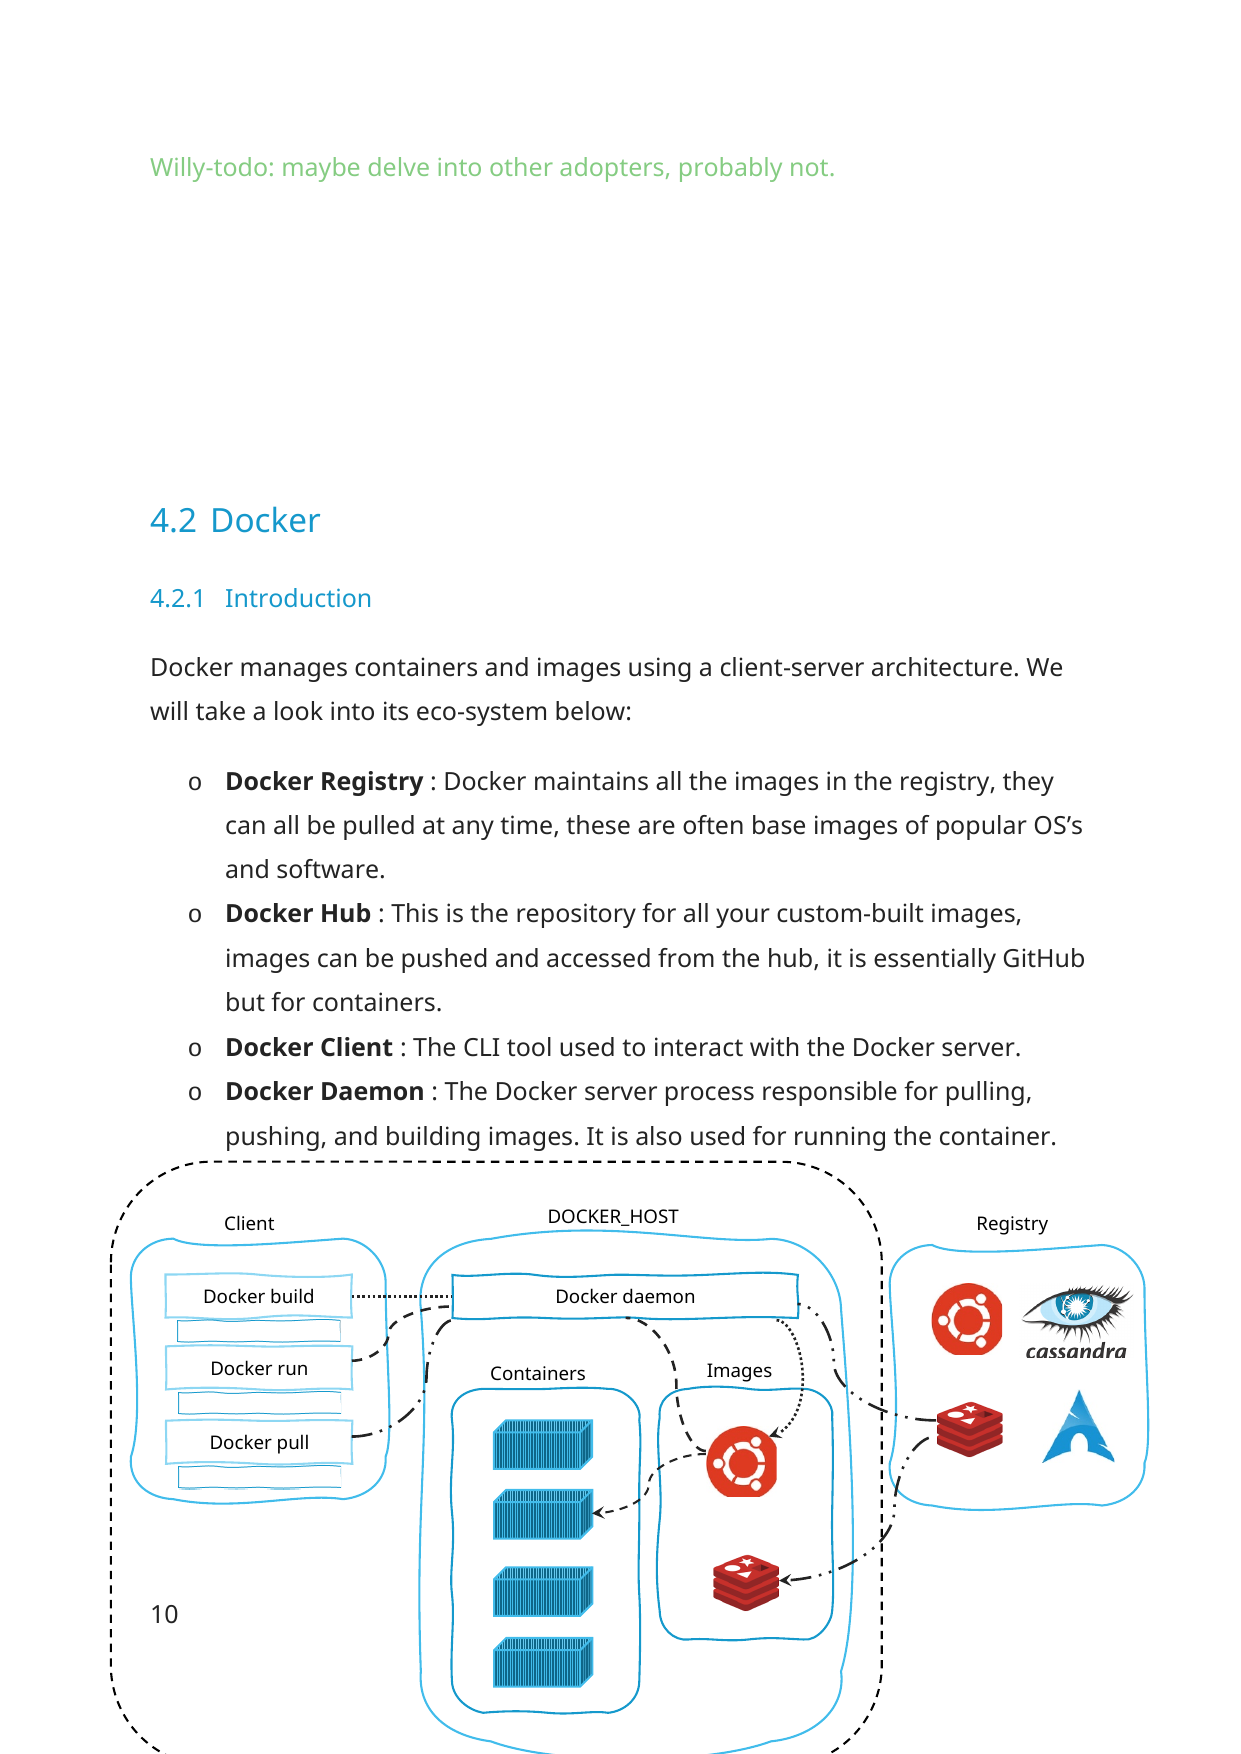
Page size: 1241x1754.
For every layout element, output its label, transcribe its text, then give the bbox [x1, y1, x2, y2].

picture [912, 1372, 1025, 1485]
text Willy-todo: maybe delve into other adopters, probably not. [150, 150, 1090, 184]
picture [931, 1283, 1003, 1355]
picture [706, 1426, 777, 1497]
picture [1019, 1283, 1134, 1358]
text Docker manages containers and images using a client-server architecture. We will take a look into its eco-system below: [150, 649, 1090, 728]
subtitle Docker [150, 496, 1090, 542]
subtitle Introduction [150, 580, 1090, 614]
picture [689, 1525, 802, 1638]
picture [1042, 1389, 1115, 1463]
list Docker Client : The CLI tool used to interact with the Docker server. [187, 1029, 1090, 1063]
list Docker Registry : Docker maintains all the images in the registry, they can all be pulled at any time, these are often base images of popular OS’s and software. [187, 763, 1090, 886]
picture [177, 1465, 342, 1490]
list Docker Hub : This is the repository for all your custom-built images, images can be pushed and accessed from the hub, it is essentially GitHub but for containers. [187, 896, 1090, 1019]
picture [177, 1390, 342, 1415]
picture [176, 1318, 341, 1343]
list Docker Daemon : The Docker server process responsible for pulling, pushing, and building images. It is also used for running the container. [187, 1074, 1090, 1152]
